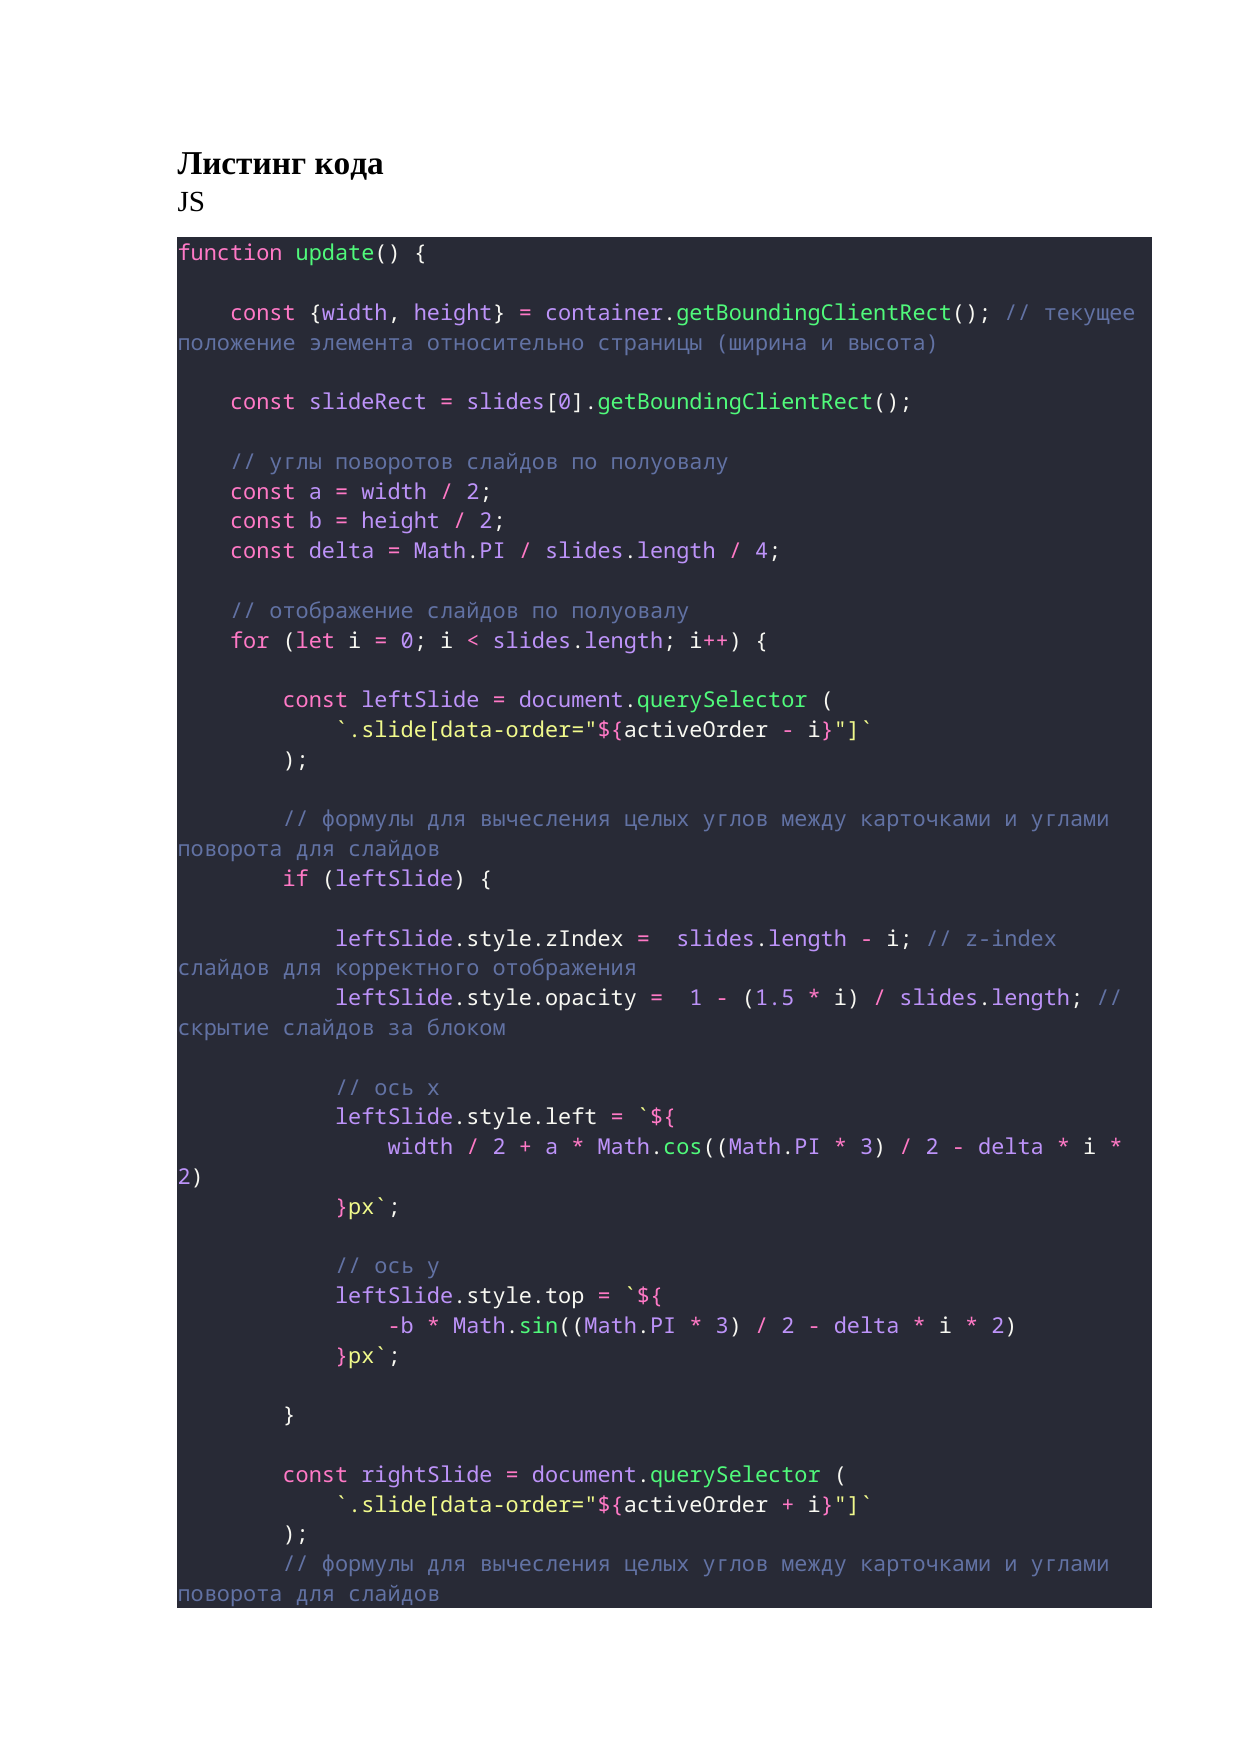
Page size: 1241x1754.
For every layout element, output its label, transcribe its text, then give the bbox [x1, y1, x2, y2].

text } [177, 1399, 1152, 1429]
text if (leftSlide) { [177, 863, 1152, 893]
text function update() { [177, 237, 1152, 267]
text const {width, height} = container.getBoundingClientRect(); // текущее положение элемента относительно страницы (ширина и высота) [177, 297, 1152, 356]
text ); [177, 1518, 1152, 1548]
text leftSlide.style.top = `${ [177, 1280, 1152, 1310]
text const delta = Math.PI / slides.length / 4; [177, 535, 1152, 565]
text // ось y [177, 1250, 1152, 1280]
text // формулы для вычесления целых углов между карточками и углами поворота для слайдов [177, 803, 1152, 863]
text leftSlide.style.zIndex = slides.length - i; // z-index слайдов для корректного отображения [177, 922, 1152, 982]
text const slideRect = slides[0].getBoundingClientRect(); [177, 386, 1152, 416]
text leftSlide.style.left = `${ [177, 1101, 1152, 1131]
text // формулы для вычесления целых углов между карточками и углами поворота для слайдов [177, 1548, 1152, 1608]
text width / 2 + a * Math.cos((Math.PI * 3) / 2 - delta * i * 2) [177, 1131, 1152, 1191]
text // ось x [177, 1071, 1152, 1101]
text // отображение слайдов по полуовалу [177, 595, 1152, 624]
text const b = height / 2; [177, 505, 1152, 535]
text `.slide[data-order="${activeOrder + i}"]` [177, 1488, 1152, 1518]
text const leftSlide = document.querySelector ( [177, 684, 1152, 714]
text for (let i = 0; i < slides.length; i++) { [177, 624, 1152, 654]
text const rightSlide = document.querySelector ( [177, 1459, 1152, 1488]
text -b * Math.sin((Math.PI * 3) / 2 - delta * i * 2) [177, 1310, 1152, 1339]
text const a = width / 2; [177, 476, 1152, 505]
text ); [177, 744, 1152, 773]
text JS [177, 184, 1152, 218]
text // углы поворотов слайдов по полуовалу [177, 446, 1152, 476]
text leftSlide.style.opacity = 1 - (1.5 * i) / slides.length; // скрытие слайдов за блоком [177, 982, 1152, 1042]
text }px`; [177, 1191, 1152, 1220]
text `.slide[data-order="${activeOrder - i}"]` [177, 714, 1152, 744]
text }px`; [177, 1339, 1152, 1369]
subtitle Листинг кода [177, 143, 1152, 181]
